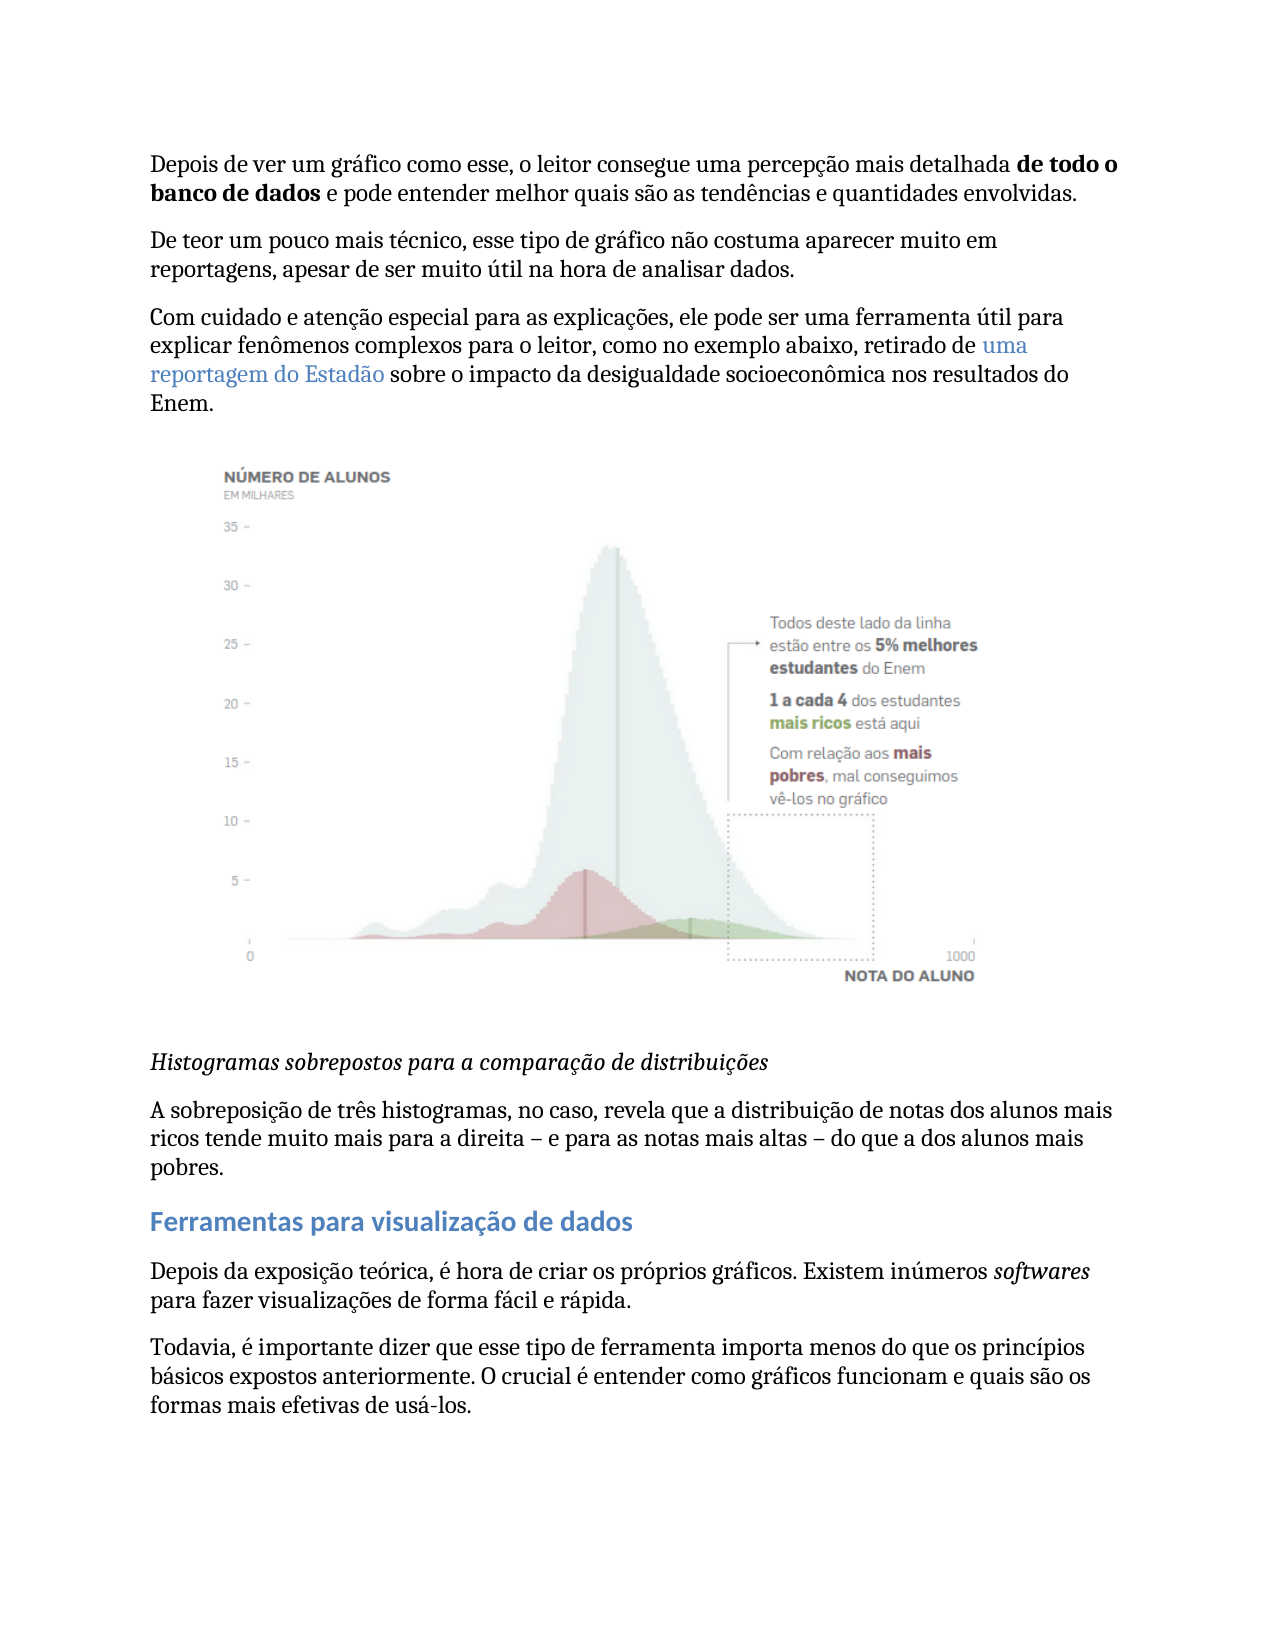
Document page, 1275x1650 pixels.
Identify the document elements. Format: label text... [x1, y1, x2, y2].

text Histogramas sobrepostos para a comparação de distribuições [150, 1048, 1125, 1077]
text Depois de ver um gráfico como esse, o leitor consegue uma percepção mais detalhada de todo o banco de dados e pode entender melhor quais são as tendências e quantidades envolvidas. [150, 150, 1125, 207]
text Com cuidado e atenção especial para as explicações, ele pode ser uma ferramenta útil para explicar fenômenos complexos para o leitor, como no exemplo abaixo, retirado de uma reportagem do Estadão sobre o impacto da desigualdade socioeconômica nos resultados do Enem. [150, 302, 1125, 417]
text A sobreposição de três histogramas, no caso, revela que a distribuição de notas dos alunos mais ricos tende muito mais para a direita – e para as notas mais altas – do que a dos alunos mais pobres. [150, 1096, 1125, 1182]
text Todavia, é importante dizer que esse tipo de ferramenta importa menos do que os princípios básicos expostos anteriormente. O crucial é entender como gráficos funcionam e quais são os formas mais efetivas de usá-los. [150, 1333, 1125, 1419]
text Depois da exposição teórica, é hora de criar os próprios gráficos. Existem inúmeros softwares para fazer visualizações de forma fácil e rápida. [150, 1257, 1125, 1314]
text De teor um pouco mais técnico, esse tipo de gráfico não costuma aparecer muito em reportagens, apesar de ser muito útil na hora de analisar dados. [150, 226, 1125, 284]
picture [168, 436, 1044, 1028]
subtitle Ferramentas para visualização de dados [150, 1203, 1125, 1238]
